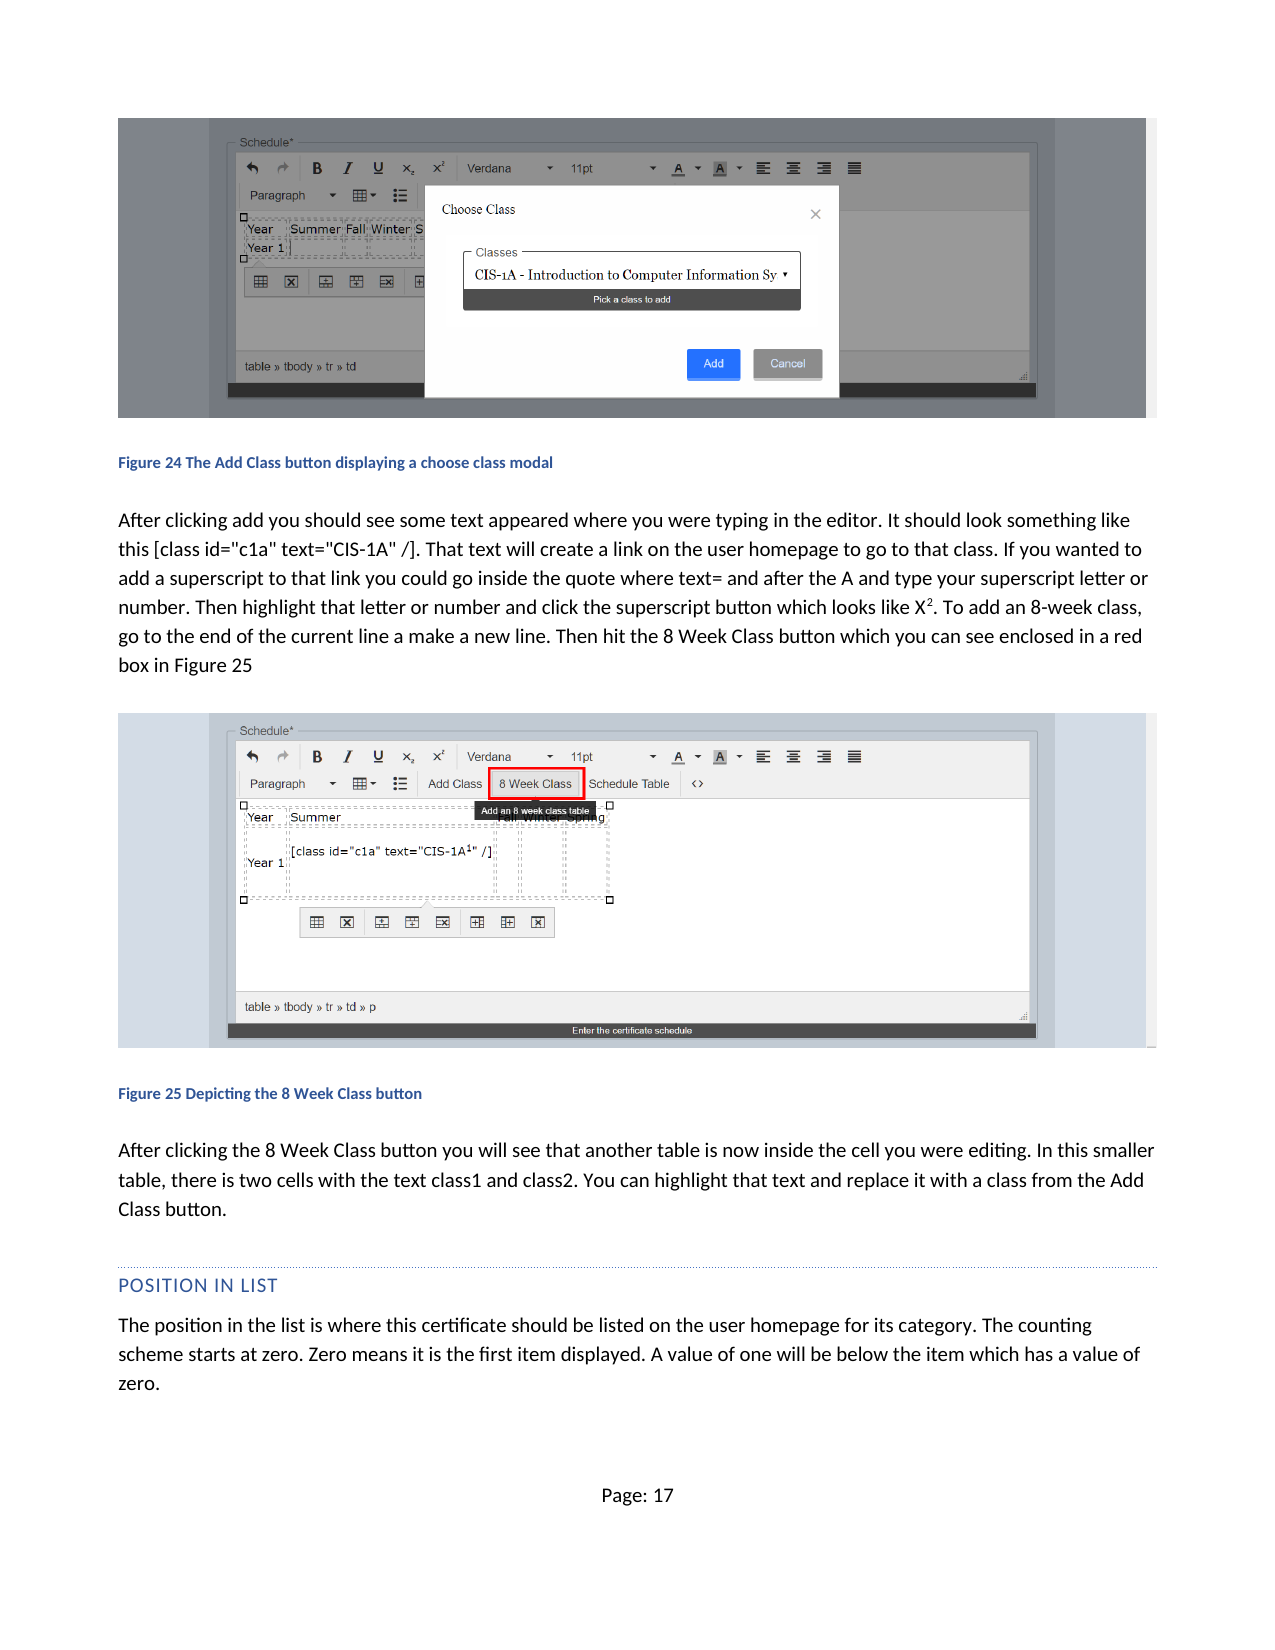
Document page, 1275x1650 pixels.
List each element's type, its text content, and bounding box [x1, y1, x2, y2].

picture [118, 118, 1157, 418]
picture [118, 713, 1157, 1048]
text The position in the list is where this certificate should be listed on the user homepage for its category. The counting scheme starts at zero. Zero means it is the first item displayed. A value of one will be below the item which has a value of zero. [118, 1312, 1157, 1396]
text Figure 24 The Add Class button displaying a choose class modal [118, 452, 1157, 473]
subtitle Position in list [118, 1267, 1157, 1298]
text After clicking the 8 Week Class button you will see that another table is now inside the cell you were editing. In this smaller table, there is two cells with the text class1 and class2. You can highlight that text and replace it with a class from the Add Class button. [118, 1138, 1157, 1221]
text After clicking add you should see some text appeared where you were typing in the editor. It should look something like this [class id="c1a" text="CIS-1A" /]. That text will create a link on the user homepage to go to that class. If you wanted to add a superscript to that link you could go inside the quote where text= and after the A and type your superscript letter or number. Then highlight that letter or number and click the superscript button which looks like X2. To add an 8-week class, go to the end of the current line a make a new line. Then hit the 8 Week Class button which you can see enclosed in a red box in Figure 25 [118, 507, 1157, 678]
text Figure 25 Depicting the 8 Week Class button [118, 1083, 1157, 1103]
